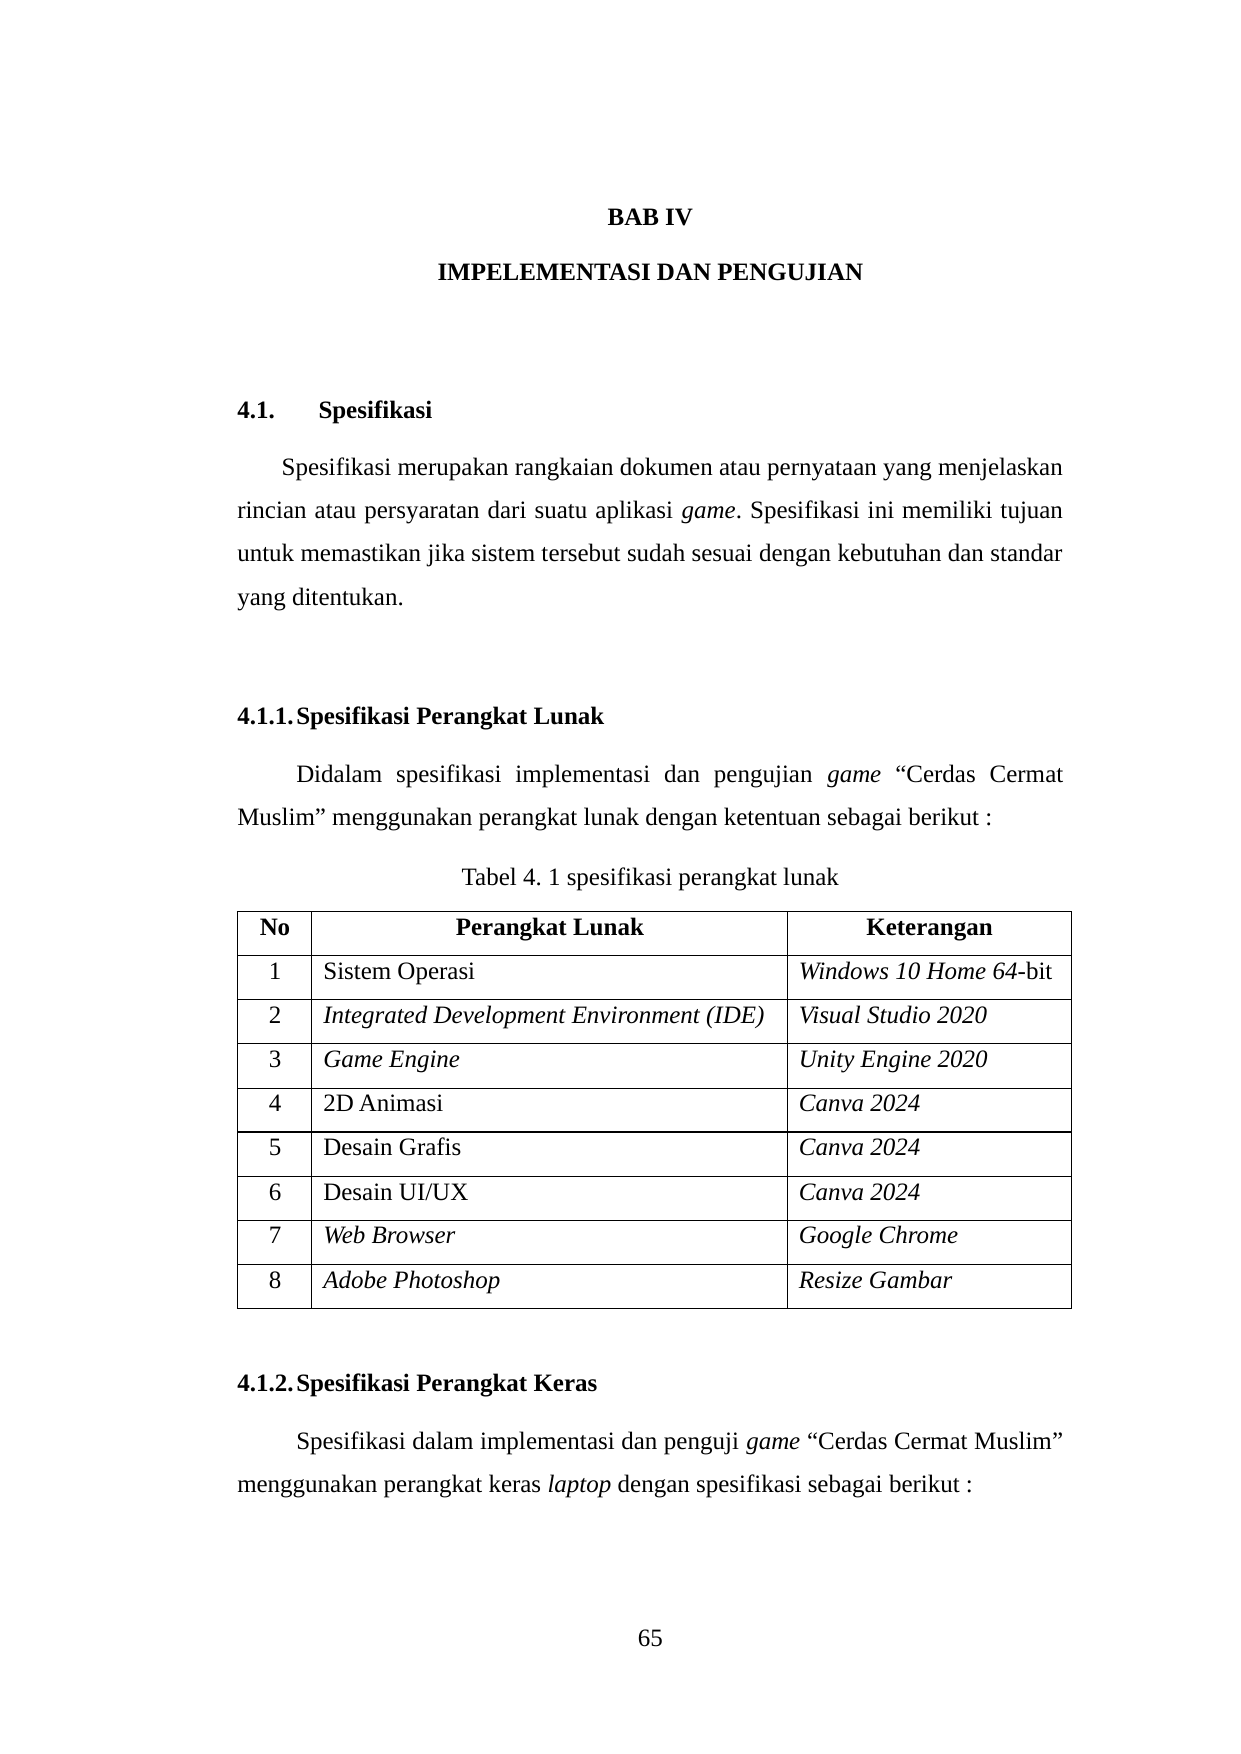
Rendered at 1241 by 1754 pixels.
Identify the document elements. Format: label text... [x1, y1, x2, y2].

table_cell Web Browser [312, 1221, 787, 1264]
table_cell 5 [238, 1133, 311, 1176]
table_cell Canva 2024 [788, 1177, 1071, 1219]
table_cell Visual Studio 2020 [788, 1000, 1071, 1043]
table_cell 2 [238, 1000, 311, 1043]
table_cell 6 [238, 1177, 311, 1219]
table_cell Adobe Photoshop [312, 1265, 787, 1308]
text Tabel 4. 1 spesifikasi perangkat lunak [237, 862, 1063, 890]
table_header Perangkat Lunak [312, 912, 787, 955]
text Spesifikasi merupakan rangkaian dokumen atau pernyataan yang menjelaskan rincian atau persyaratan dari suatu aplikasi game. Spesifikasi ini memiliki tujuan untuk memastikan jika sistem tersebut sudah sesuai dengan kebutuhan dan standar yang ditentukan. [237, 452, 1063, 610]
table_cell Sistem Operasi [312, 956, 787, 999]
text Spesifikasi dalam implementasi dan penguji game “Cerdas Cermat Muslim” menggunakan perangkat keras laptop dengan spesifikasi sebagai berikut : [237, 1426, 1063, 1498]
table_cell Integrated Development Environment (IDE) [312, 1000, 787, 1043]
table_cell Google Chrome [788, 1221, 1071, 1264]
table_cell Unity Engine 2020 [788, 1044, 1071, 1087]
subtitle IMPELEMENTASI DAN PENGUJIAN [237, 257, 1063, 286]
text Didalam spesifikasi implementasi dan pengujian game “Cerdas Cermat Muslim” menggunakan perangkat lunak dengan ketentuan sebagai berikut : [237, 759, 1063, 831]
table_cell 4 [238, 1089, 311, 1131]
subtitle BAB IV [237, 202, 1063, 231]
table_cell Resize Gambar [788, 1265, 1071, 1308]
table_cell 3 [238, 1044, 311, 1087]
subtitle Spesifikasi Perangkat Lunak [237, 701, 1063, 730]
table_cell Windows 10 Home 64-bit [788, 956, 1071, 999]
table_cell 8 [238, 1265, 311, 1308]
table_cell Canva 2024 [788, 1089, 1071, 1131]
table_cell 1 [238, 956, 311, 999]
table_header No [238, 912, 311, 955]
table_cell Desain UI/UX [312, 1177, 787, 1219]
table_header Keterangan [788, 912, 1071, 955]
table_cell 7 [238, 1221, 311, 1264]
table_cell Game Engine [312, 1044, 787, 1087]
subtitle Spesifikasi Perangkat Keras [237, 1368, 1063, 1397]
table_cell Canva 2024 [788, 1133, 1071, 1176]
subtitle Spesifikasi [237, 395, 1063, 423]
table_cell 2D Animasi [312, 1089, 787, 1131]
table_cell Desain Grafis [312, 1133, 787, 1176]
